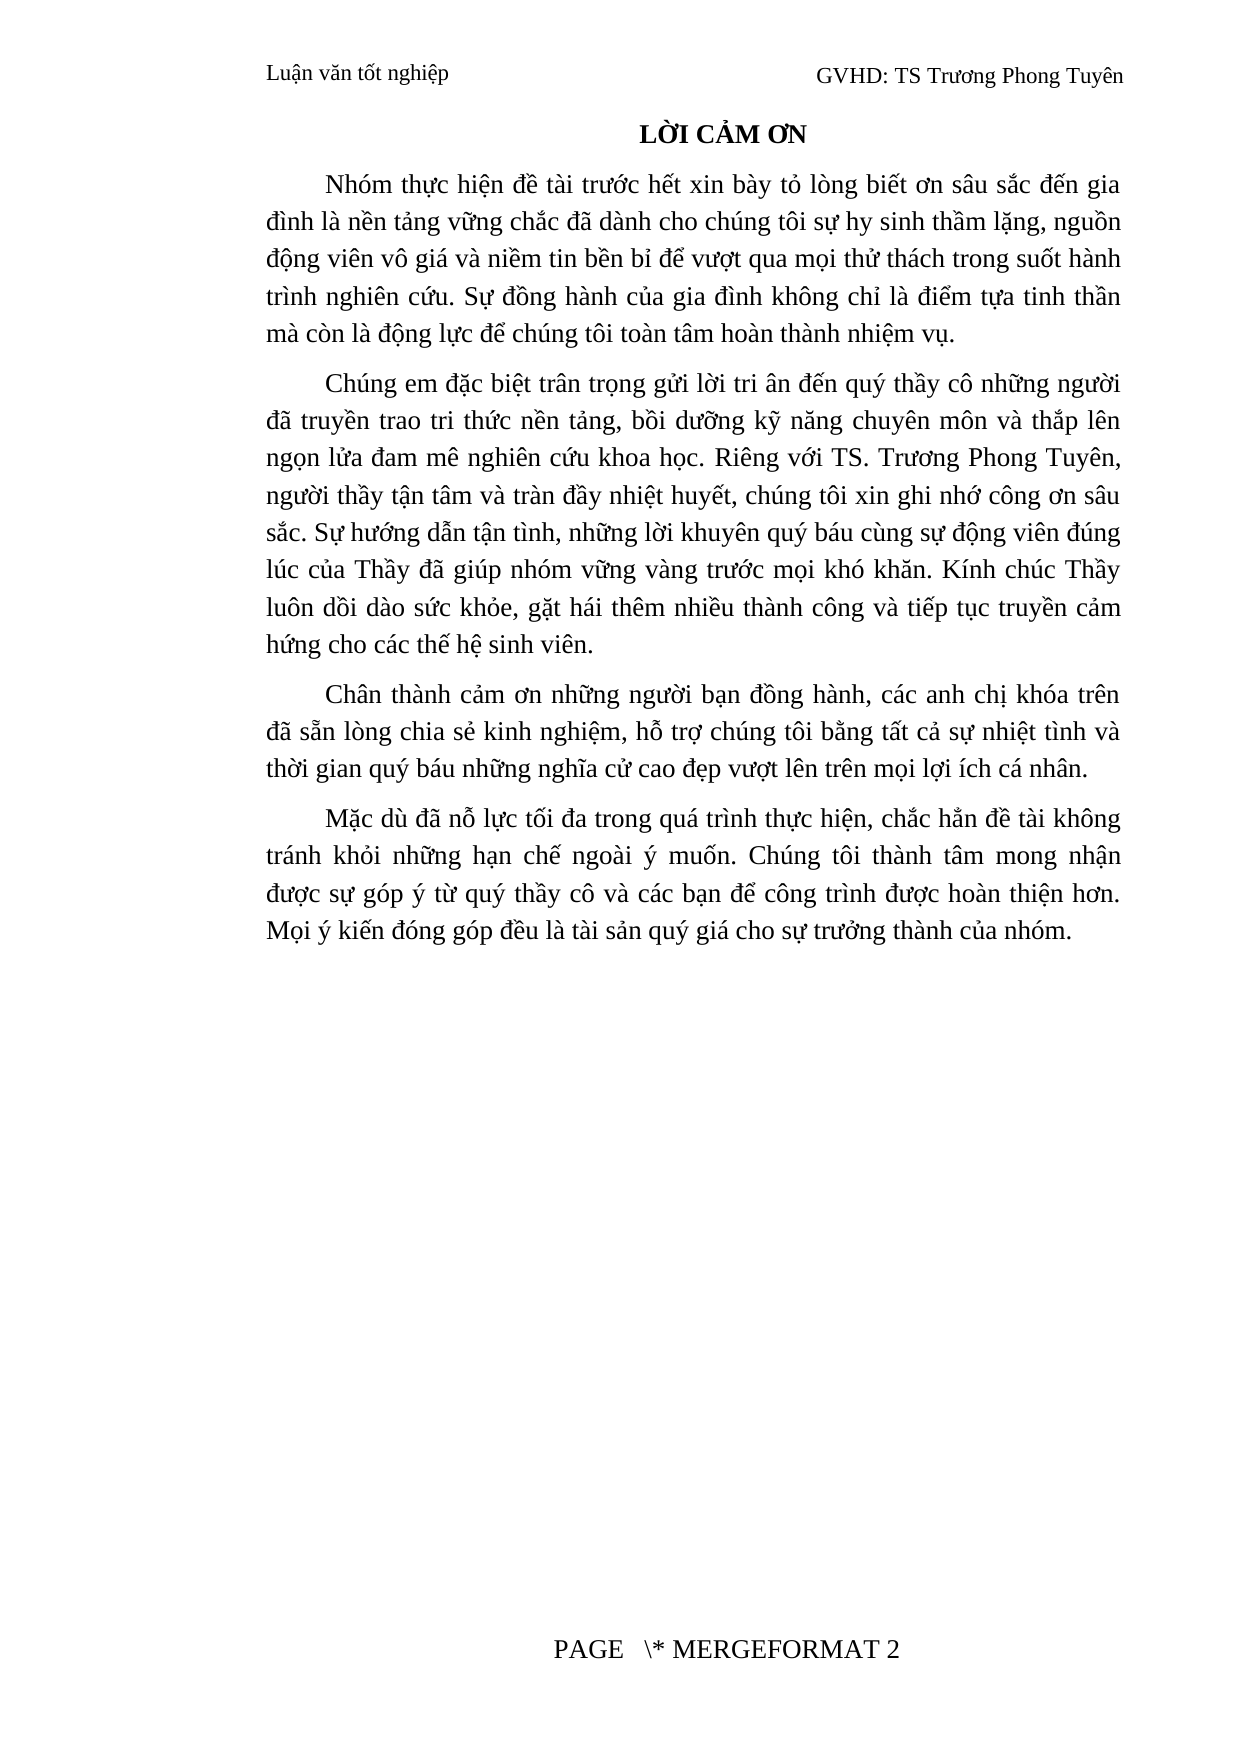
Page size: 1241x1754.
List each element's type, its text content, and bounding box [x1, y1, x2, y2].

text Chân thành cảm ơn những người bạn đồng hành, các anh chị khóa trên đã sẵn lòng chia sẻ kinh nghiệm, hỗ trợ chúng tôi bằng tất cả sự nhiệt tình và thời gian quý báu những nghĩa cử cao đẹp vượt lên trên mọi lợi ích cá nhân. [266, 678, 1122, 783]
text Mặc dù đã nỗ lực tối đa trong quá trình thực hiện, chắc hẳn đề tài không tránh khỏi những hạn chế ngoài ý muốn. Chúng tôi thành tâm mong nhận được sự góp ý từ quý thầy cô và các bạn để công trình được hoàn thiện hơn. Mọi ý kiến đóng góp đều là tài sản quý giá cho sự trưởng thành của nhóm. [266, 802, 1122, 945]
subtitle LỜI CẢM ƠN [266, 118, 1122, 149]
text Chúng em đặc biệt trân trọng gửi lời tri ân đến quý thầy cô những người đã truyền trao tri thức nền tảng, bồi dưỡng kỹ năng chuyên môn và thắp lên ngọn lửa đam mê nghiên cứu khoa học. Riêng với TS. Trương Phong Tuyên, người thầy tận tâm và tràn đầy nhiệt huyết, chúng tôi xin ghi nhớ công ơn sâu sắc. Sự hướng dẫn tận tình, những lời khuyên quý báu cùng sự động viên đúng lúc của Thầy đã giúp nhóm vững vàng trước mọi khó khăn. Kính chúc Thầy luôn dồi dào sức khỏe, gặt hái thêm nhiều thành công và tiếp tục truyền cảm hứng cho các thế hệ sinh viên. [266, 367, 1122, 659]
text Nhóm thực hiện đề tài trước hết xin bày tỏ lòng biết ơn sâu sắc đến gia đình là nền tảng vững chắc đã dành cho chúng tôi sự hy sinh thầm lặng, nguồn động viên vô giá và niềm tin bền bỉ để vượt qua mọi thử thách trong suốt hành trình nghiên cứu. Sự đồng hành của gia đình không chỉ là điểm tựa tinh thần mà còn là động lực để chúng tôi toàn tâm hoàn thành nhiệm vụ. [266, 168, 1122, 348]
